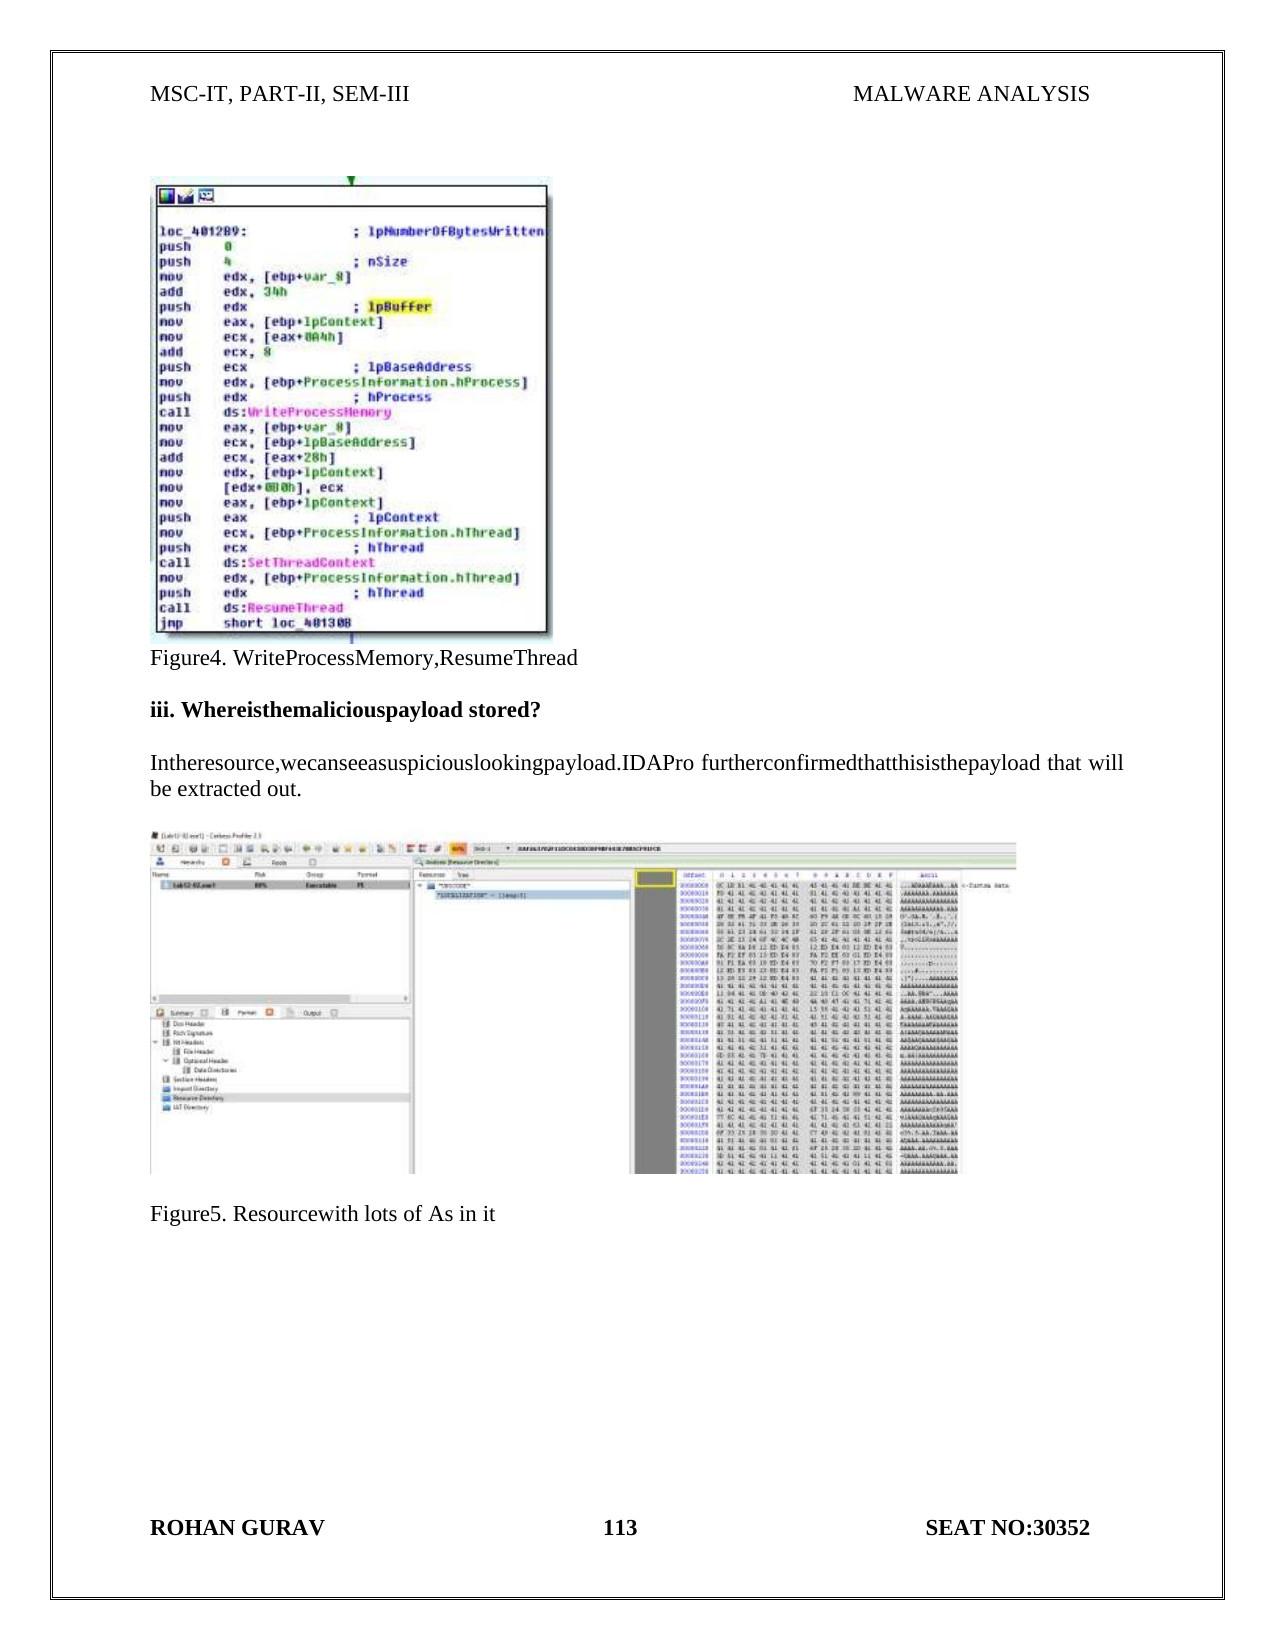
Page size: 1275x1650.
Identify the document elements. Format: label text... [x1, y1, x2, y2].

text Figure5. Resourcewith lots of As in it [150, 1200, 1125, 1226]
subtitle iii. Whereisthemaliciouspayload stored? [150, 696, 1125, 723]
text Figure4. WriteProcessMemory,ResumeThread [150, 643, 1125, 670]
picture [150, 176, 554, 644]
picture [150, 831, 1017, 1174]
text Intheresource,wecanseeasuspiciouslookingpayload.IDAPro furtherconfirmedthatthisisthepayload that will be extracted out. [150, 749, 1125, 802]
